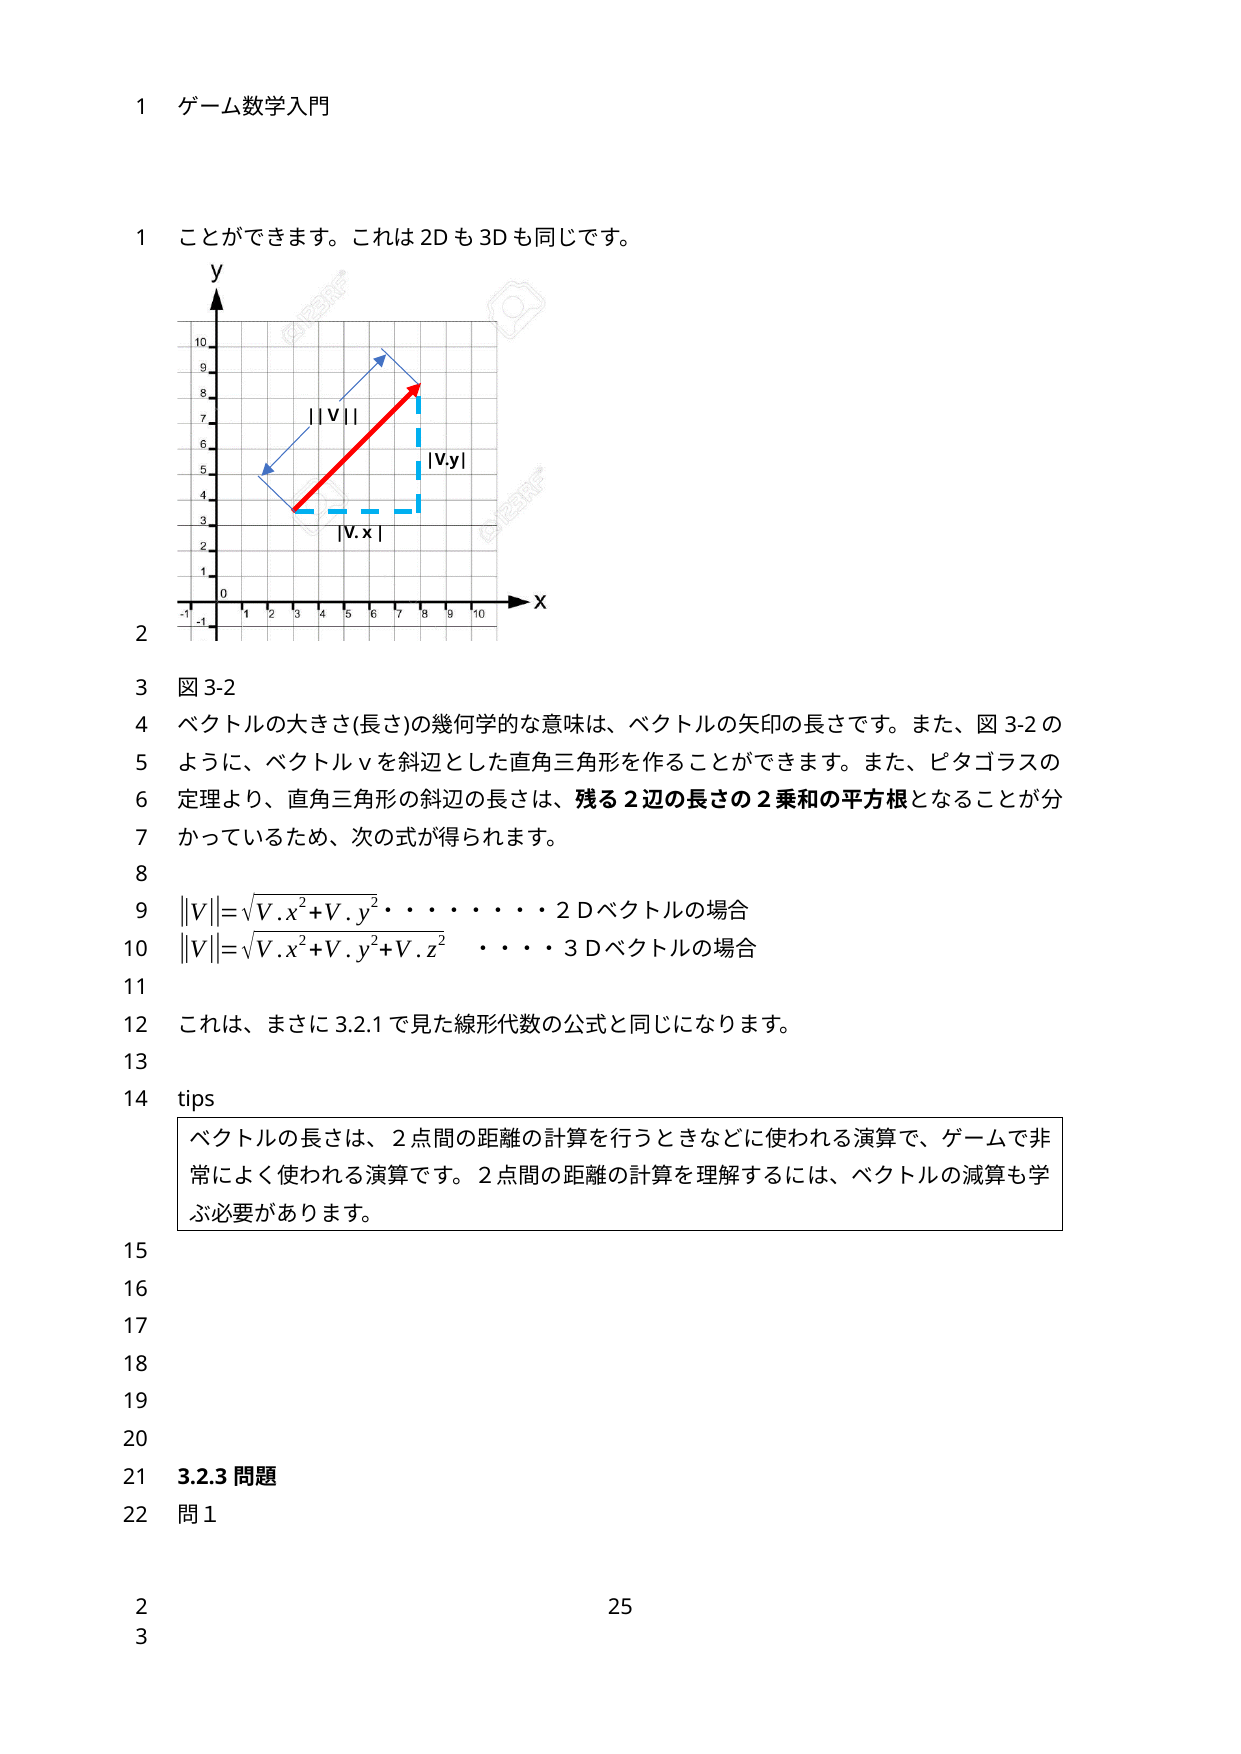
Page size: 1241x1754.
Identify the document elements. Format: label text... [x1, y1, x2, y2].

subtitle 3.2.3 問題 [177, 1456, 1063, 1494]
text これは、まさに3.2.1で見た線形代数の公式と同じになります。 [177, 1004, 1063, 1042]
text ・・・・・・・・２Ｄベクトルの場合 [177, 892, 1063, 929]
text ・・・・３Ｄベクトルの場合 [177, 929, 1063, 967]
table_header ベクトルの長さは、２点間の距離の計算を行うときなどに使われる演算で、ゲームで非常によく使われる演算です。２点間の距離の計算を理解するには、ベクトルの減算も学ぶ必要があります。 [178, 1118, 1062, 1230]
text tips [177, 1079, 1063, 1117]
picture [177, 254, 565, 641]
text 問１ [177, 1494, 1063, 1531]
text ベクトルの大きさ(長さ)の幾何学的な意味は、ベクトルの矢印の長さです。また、図3-2のように、ベクトルｖを斜辺とした直角三角形を作ることができます。また、ピタゴラスの定理より、直角三角形の斜辺の長さは、残る２辺の長さの２乗和の平方根となることが分かっているため、次の式が得られます。 [177, 704, 1063, 854]
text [177, 217, 1063, 254]
text 図3-2 [177, 667, 1063, 704]
